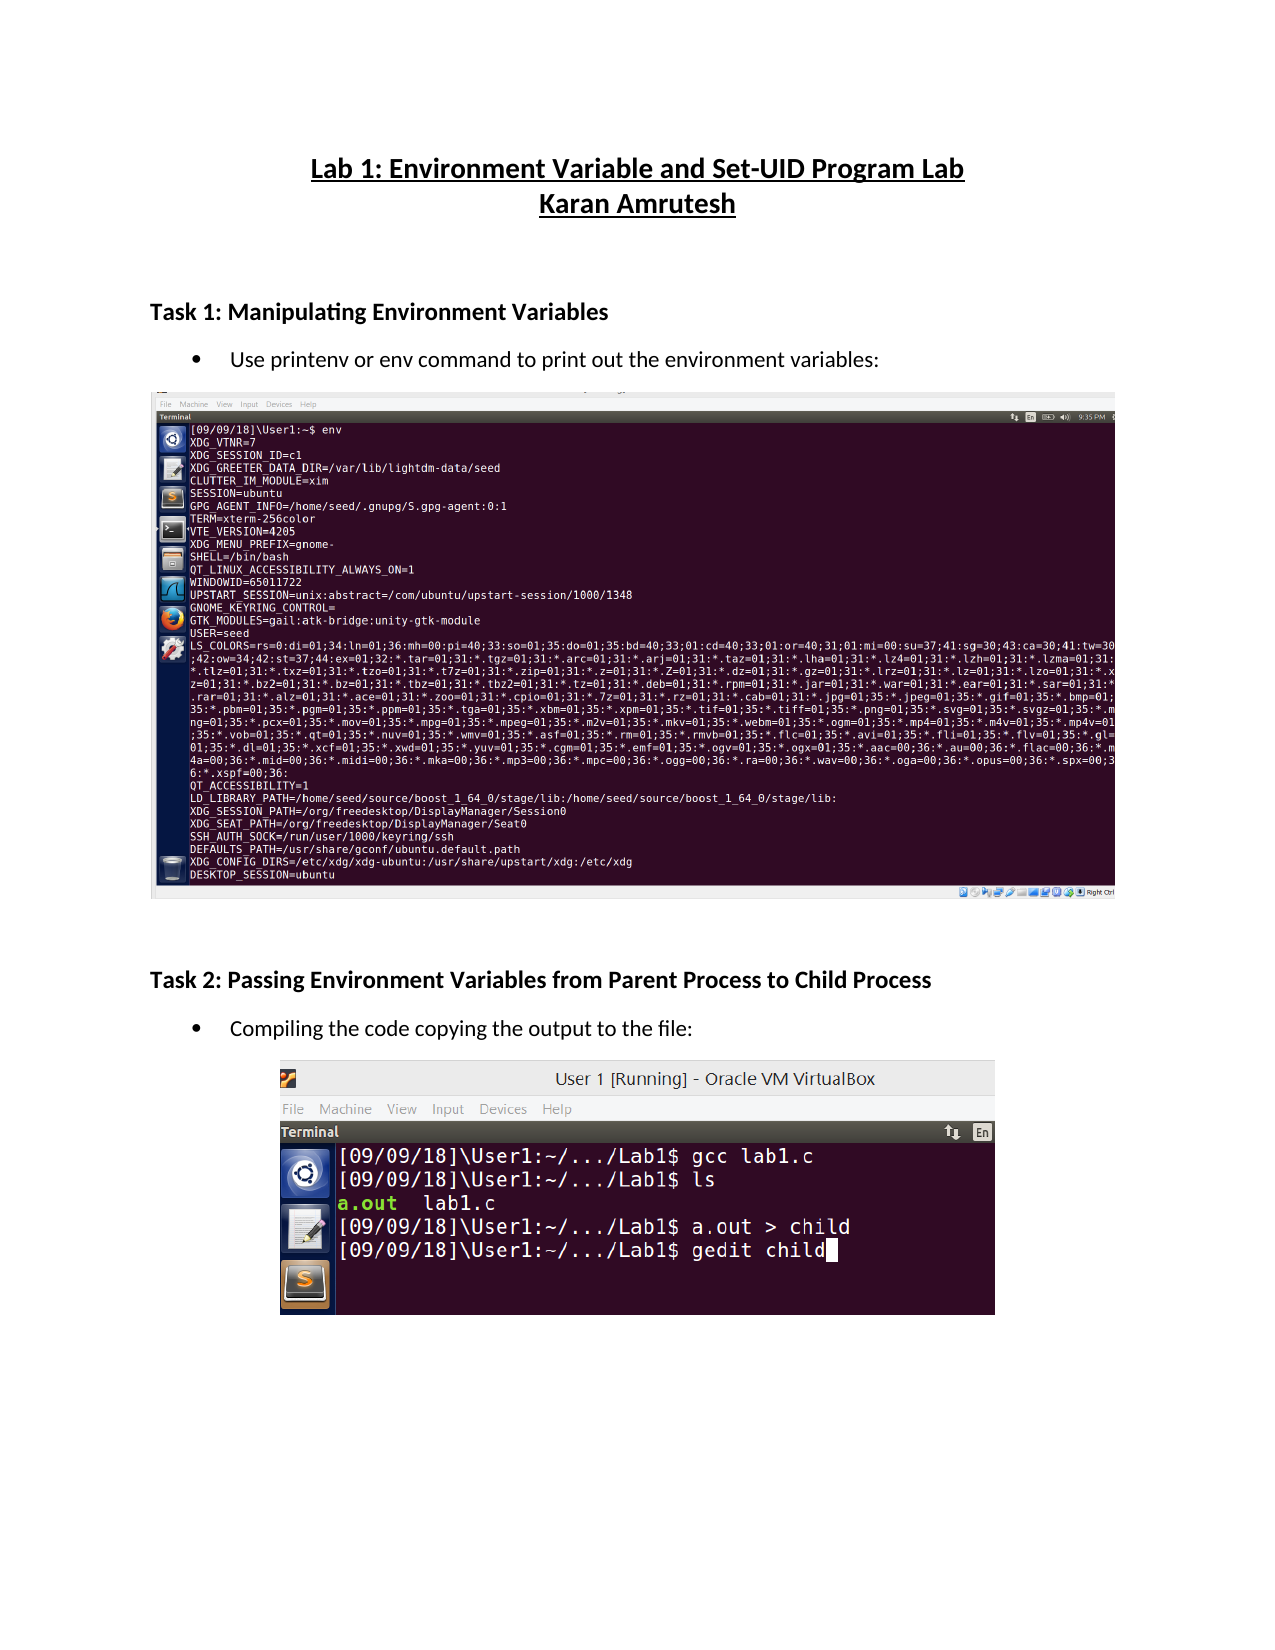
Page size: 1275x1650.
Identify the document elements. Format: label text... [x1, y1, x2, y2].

text Karan Amrutesh [150, 186, 1125, 221]
text Lab 1: Environment Variable and Set-UID Program Lab [150, 150, 1125, 186]
text Task 2: Passing Environment Variables from Parent Process to Child Process [150, 964, 1125, 995]
list Compiling the code copying the output to the file: [192, 1014, 1125, 1042]
text Task 1: Manipulating Environment Variables [150, 296, 1125, 326]
picture [151, 392, 1115, 899]
list Use printenv or env command to print out the environment variables: [192, 345, 1125, 373]
picture [280, 1060, 995, 1315]
